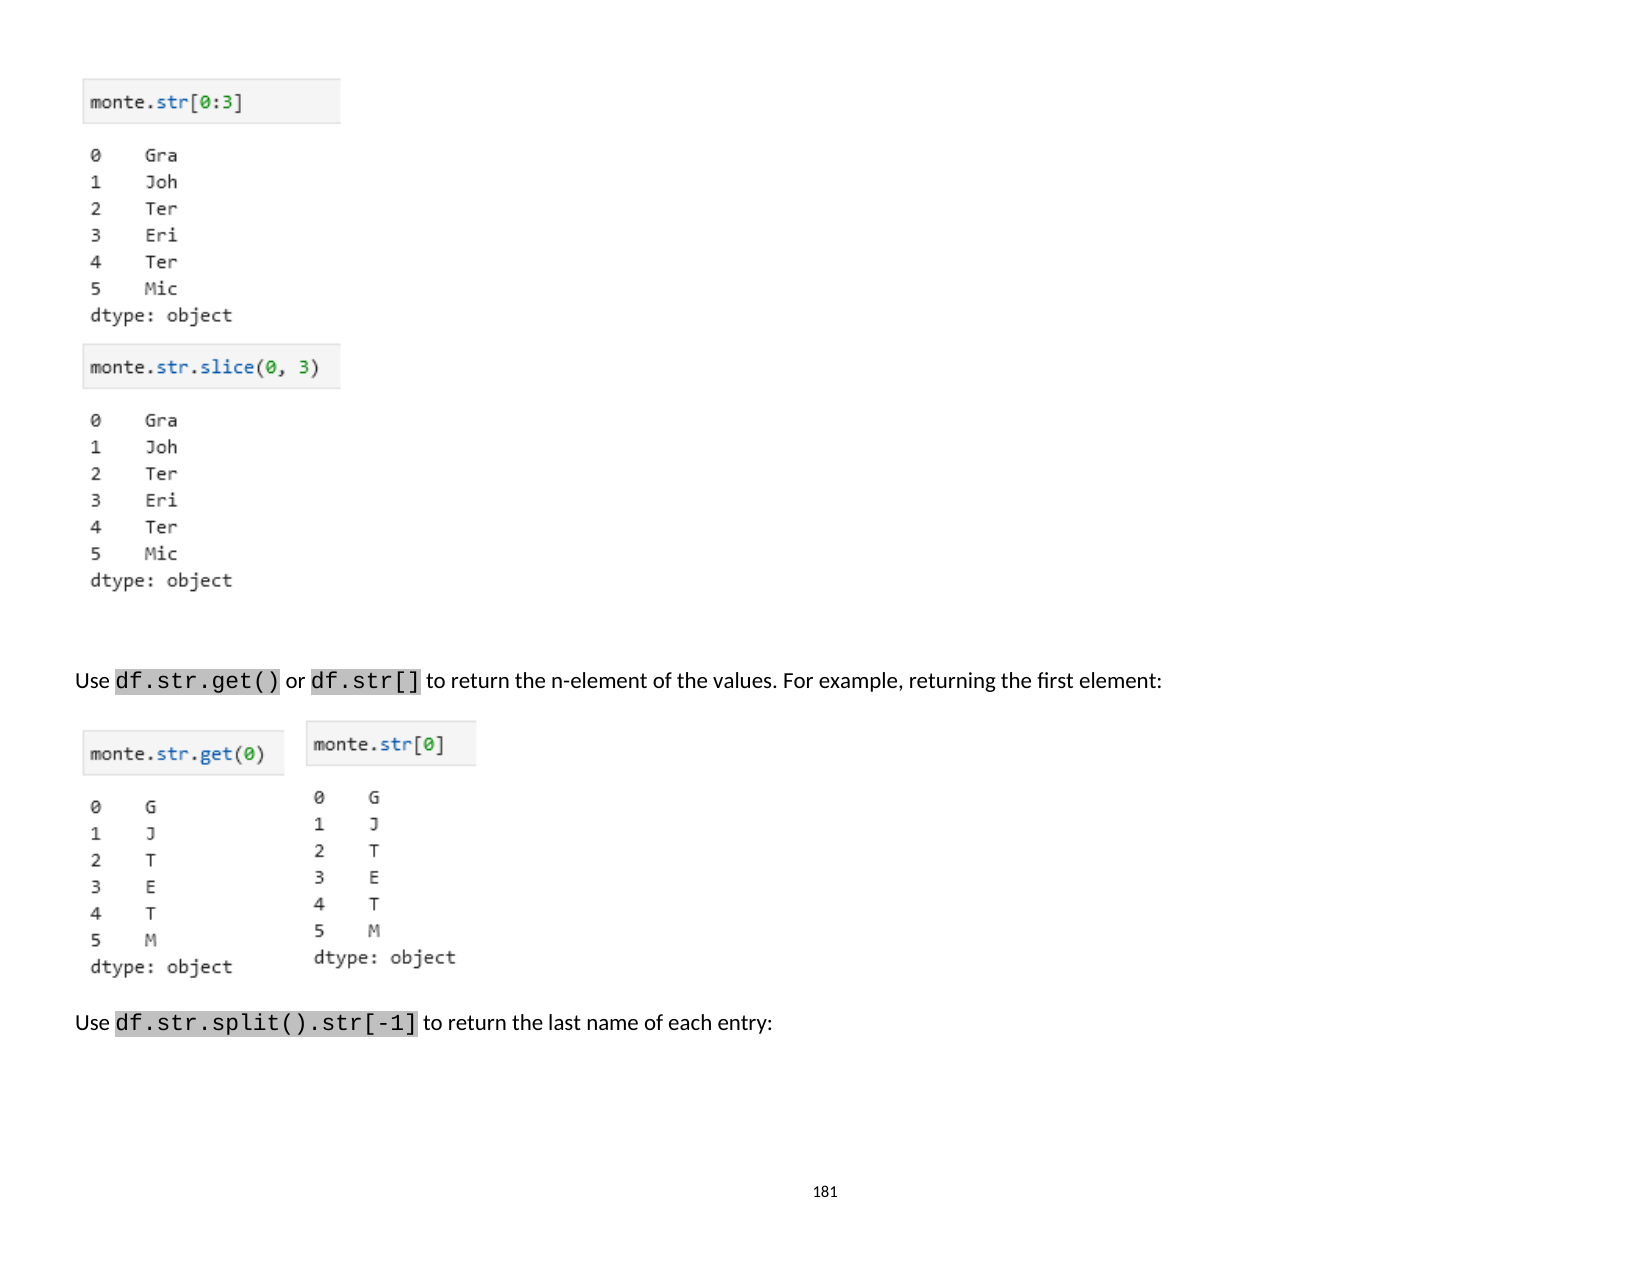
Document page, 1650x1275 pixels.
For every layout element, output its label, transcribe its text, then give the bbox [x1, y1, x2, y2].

text Use df.str.get() or df.str[] to return the n-element of the values. For example, returning the first element: [75, 666, 1575, 695]
picture [75, 75, 341, 600]
text Use df.str.split().str[-1] to return the last name of each entry: [75, 1008, 1575, 1037]
picture [75, 721, 285, 989]
picture [300, 713, 477, 989]
